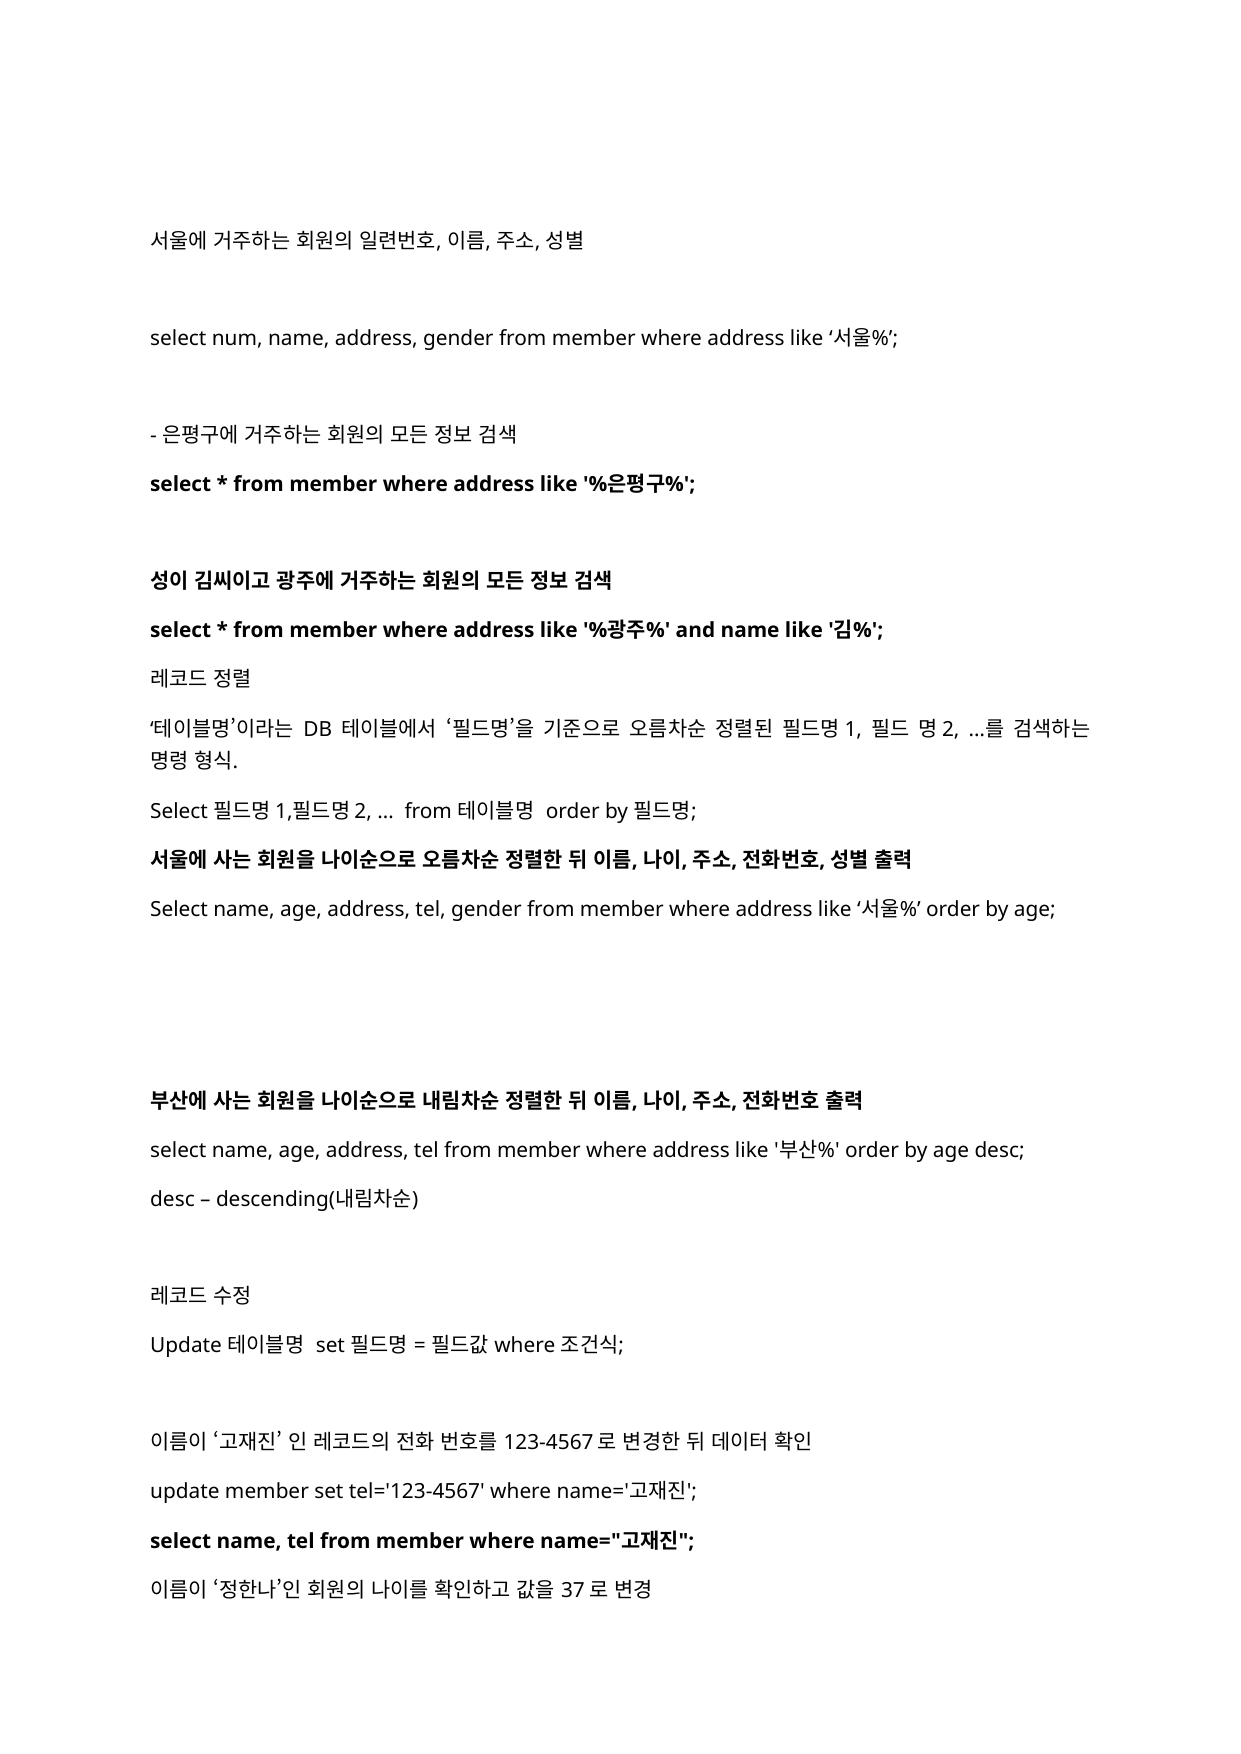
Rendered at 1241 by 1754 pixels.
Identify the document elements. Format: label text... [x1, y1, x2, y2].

text Update 테이블명 set 필드명 = 필드값 where 조건식; [150, 1328, 1090, 1359]
text Select 필드명1,필드명2, … from 테이블명 order by 필드명; [150, 794, 1090, 824]
text 서울에 거주하는 회원의 일련번호, 이름, 주소, 성별 [150, 224, 1090, 255]
text select num, name, address, gender from member where address like ‘서울%’; [150, 321, 1090, 351]
text Select name, age, address, tel, gender from member where address like ‘서울%’ order by age; [150, 893, 1090, 923]
text - 은평구에 거주하는 회원의 모든 정보 검색 [150, 418, 1090, 448]
text 성이 김씨이고 광주에 거주하는 회원의 모든 정보 검색 [150, 564, 1090, 594]
text update member set tel='123-4567' where name='고재진'; [150, 1474, 1090, 1505]
text select name, tel from member where name="고재진"; [150, 1524, 1090, 1554]
text select name, age, address, tel from member where address like '부산%' order by age desc; [150, 1133, 1090, 1163]
text 서울에 사는 회원을 나이순으로 오름차순 정렬한 뒤 이름, 나이, 주소, 전화번호, 성별 출력 [150, 843, 1090, 873]
text 레코드 정렬 [150, 662, 1090, 693]
text select * from member where address like '%은평구%'; [150, 467, 1090, 497]
text select * from member where address like '%광주%' and name like '김%'; [150, 613, 1090, 643]
text 이름이 ‘정한나’인 회원의 나이를 확인하고 값을 37로 변경 [150, 1573, 1090, 1604]
text 이름이 ‘고재진’ 인 레코드의 전화 번호를 123-4567로 변경한 뒤 데이터 확인 [150, 1425, 1090, 1456]
text 부산에 사는 회원을 나이순으로 내림차순 정렬한 뒤 이름, 나이, 주소, 전화번호 출력 [150, 1084, 1090, 1114]
text desc – descending(내림차순) [150, 1183, 1090, 1213]
text ‘테이블명’이라는 DB 테이블에서 ‘필드명’을 기준으로 오름차순 정렬된 필드명1, 필드 명2, …를 검색하는 명령 형식. [150, 712, 1090, 775]
text 레코드 수정 [150, 1279, 1090, 1309]
